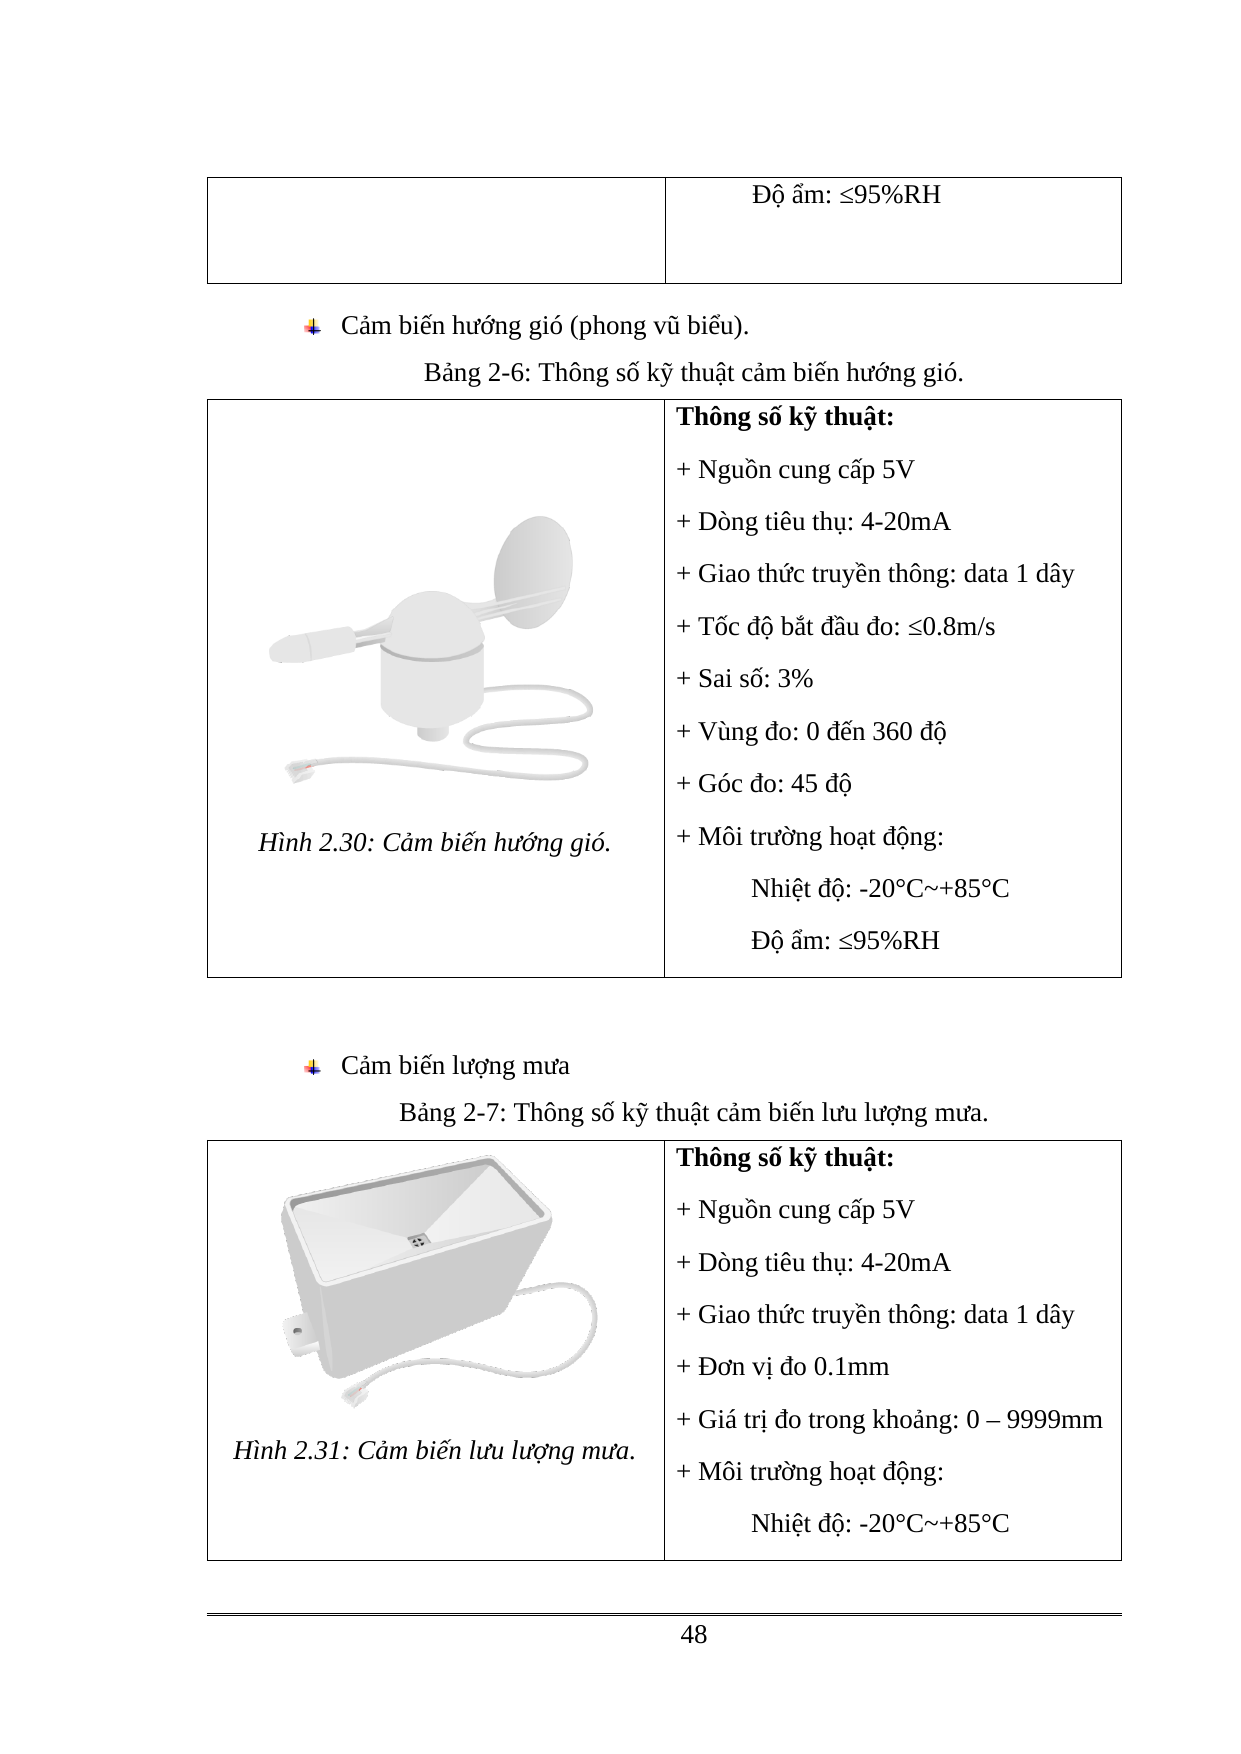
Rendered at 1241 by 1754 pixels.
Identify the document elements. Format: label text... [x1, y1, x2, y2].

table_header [665, 1141, 1121, 1560]
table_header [666, 178, 1121, 283]
picture [261, 1140, 611, 1432]
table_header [208, 178, 665, 283]
table_header Thông số kỹ thuật: + Nguồn cung cấp 5V + Dòng tiêu thụ: 4-20mA + Giao thức truyền thông: data 1 dây + Tốc độ bắt đầu đo: ≤0.8m/s + Sai số: 3% + Vùng đo: 0 đến 360 độ + Góc đo: 45 độ + Môi trường hoạt động: Nhiệt độ: -20°C~+85°C Độ ẩm: ≤95%RH [665, 400, 1121, 977]
picture [243, 501, 629, 824]
picture [304, 317, 321, 335]
list Cảm biến hướng gió (phong vũ biểu). [303, 309, 1122, 340]
picture [304, 1058, 321, 1075]
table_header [208, 1141, 664, 1560]
list Cảm biến lượng mưa [303, 1049, 1122, 1081]
